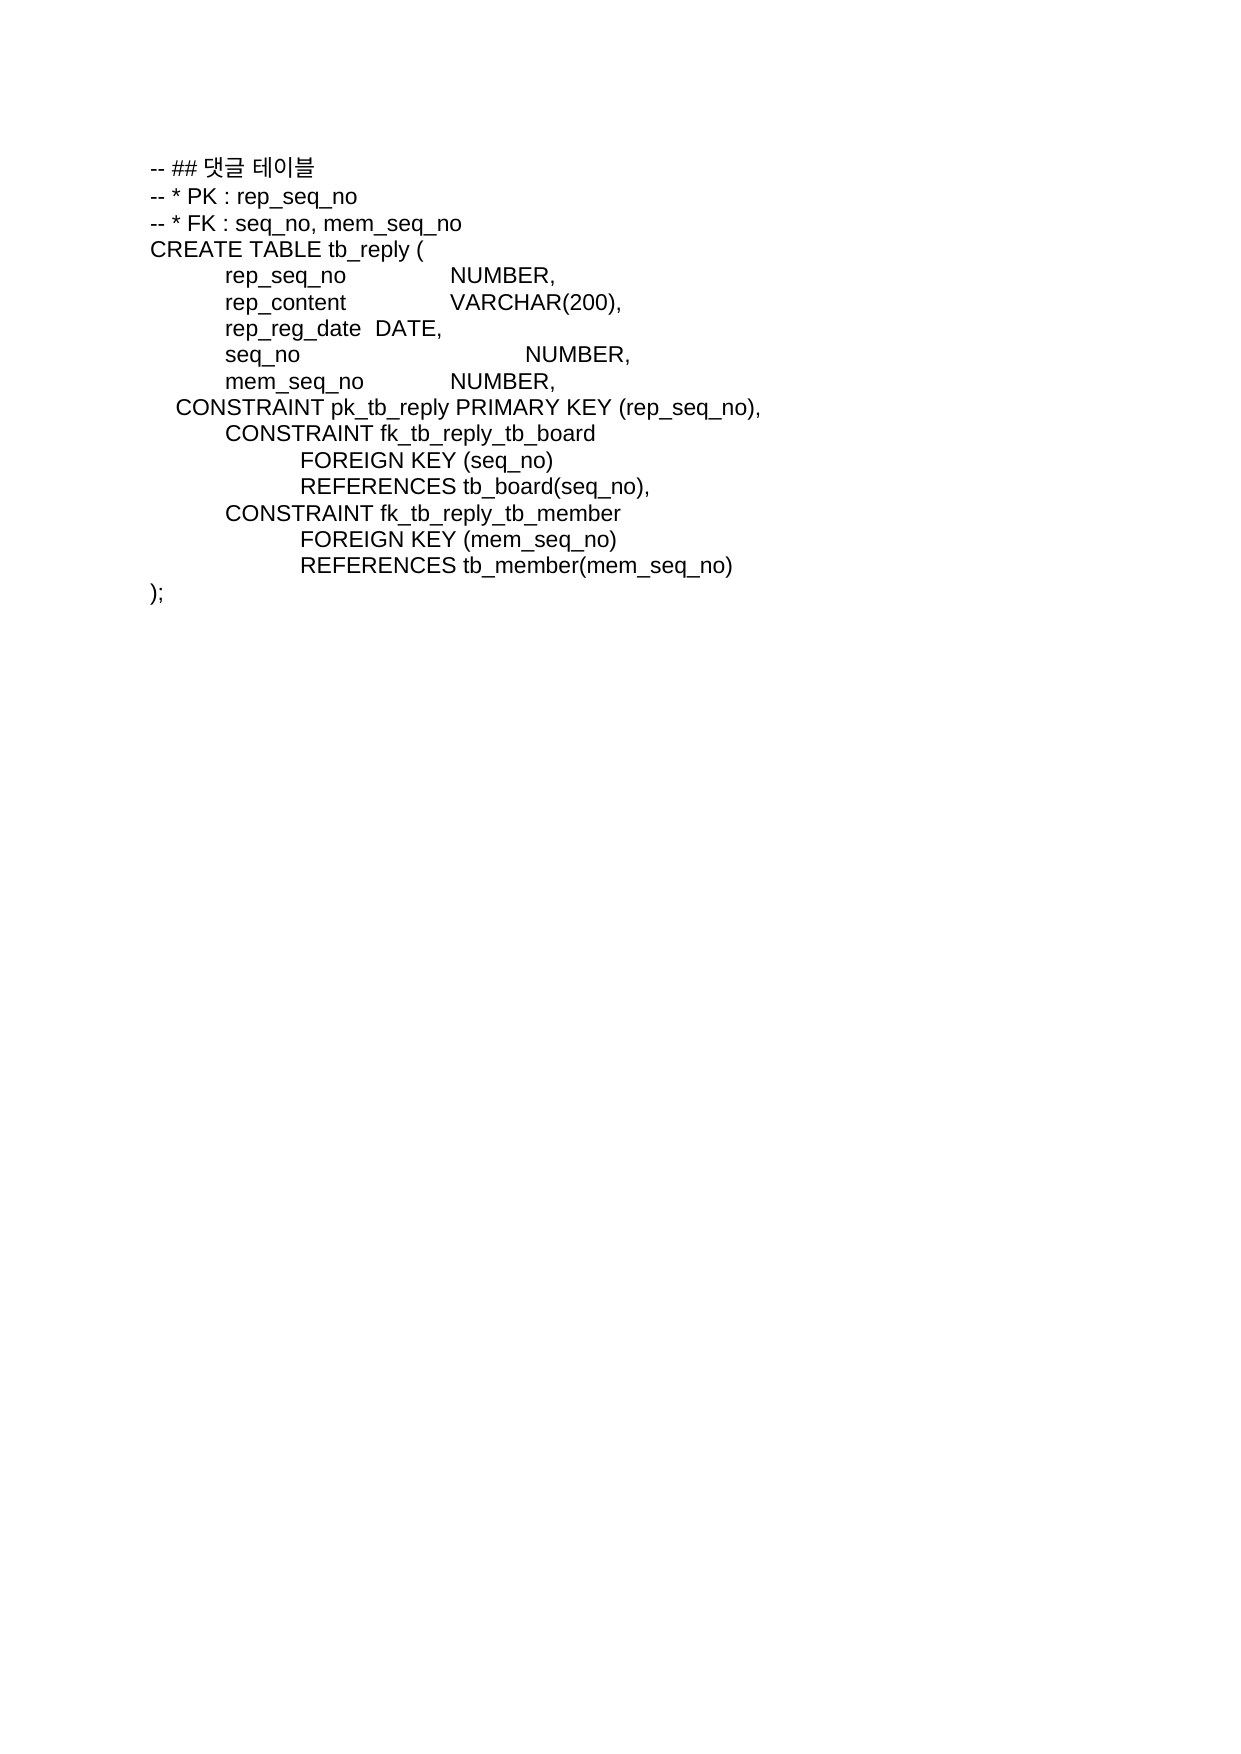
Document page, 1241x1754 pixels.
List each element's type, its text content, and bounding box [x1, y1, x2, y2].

text rep_content VARCHAR(200), [150, 289, 1090, 315]
text CONSTRAINT fk_tb_reply_tb_board [150, 420, 1090, 447]
text CONSTRAINT pk_tb_reply PRIMARY KEY (rep_seq_no), [150, 394, 1090, 420]
text REFERENCES tb_board(seq_no), [150, 473, 1090, 499]
text seq_no NUMBER, [150, 341, 1090, 368]
text FOREIGN KEY (mem_seq_no) [150, 526, 1090, 552]
text CONSTRAINT fk_tb_reply_tb_member [150, 499, 1090, 526]
text -- * FK : seq_no, mem_seq_no [150, 209, 1090, 236]
text ); [150, 578, 1090, 605]
text rep_seq_no NUMBER, [150, 262, 1090, 289]
text mem_seq_no NUMBER, [150, 368, 1090, 394]
text -- * PK : rep_seq_no [150, 183, 1090, 209]
text -- ## 댓글 테이블 [150, 150, 1090, 183]
text FOREIGN KEY (seq_no) [150, 447, 1090, 473]
text CREATE TABLE tb_reply ( [150, 236, 1090, 262]
text rep_reg_date DATE, [150, 315, 1090, 341]
text REFERENCES tb_member(mem_seq_no) [150, 552, 1090, 578]
